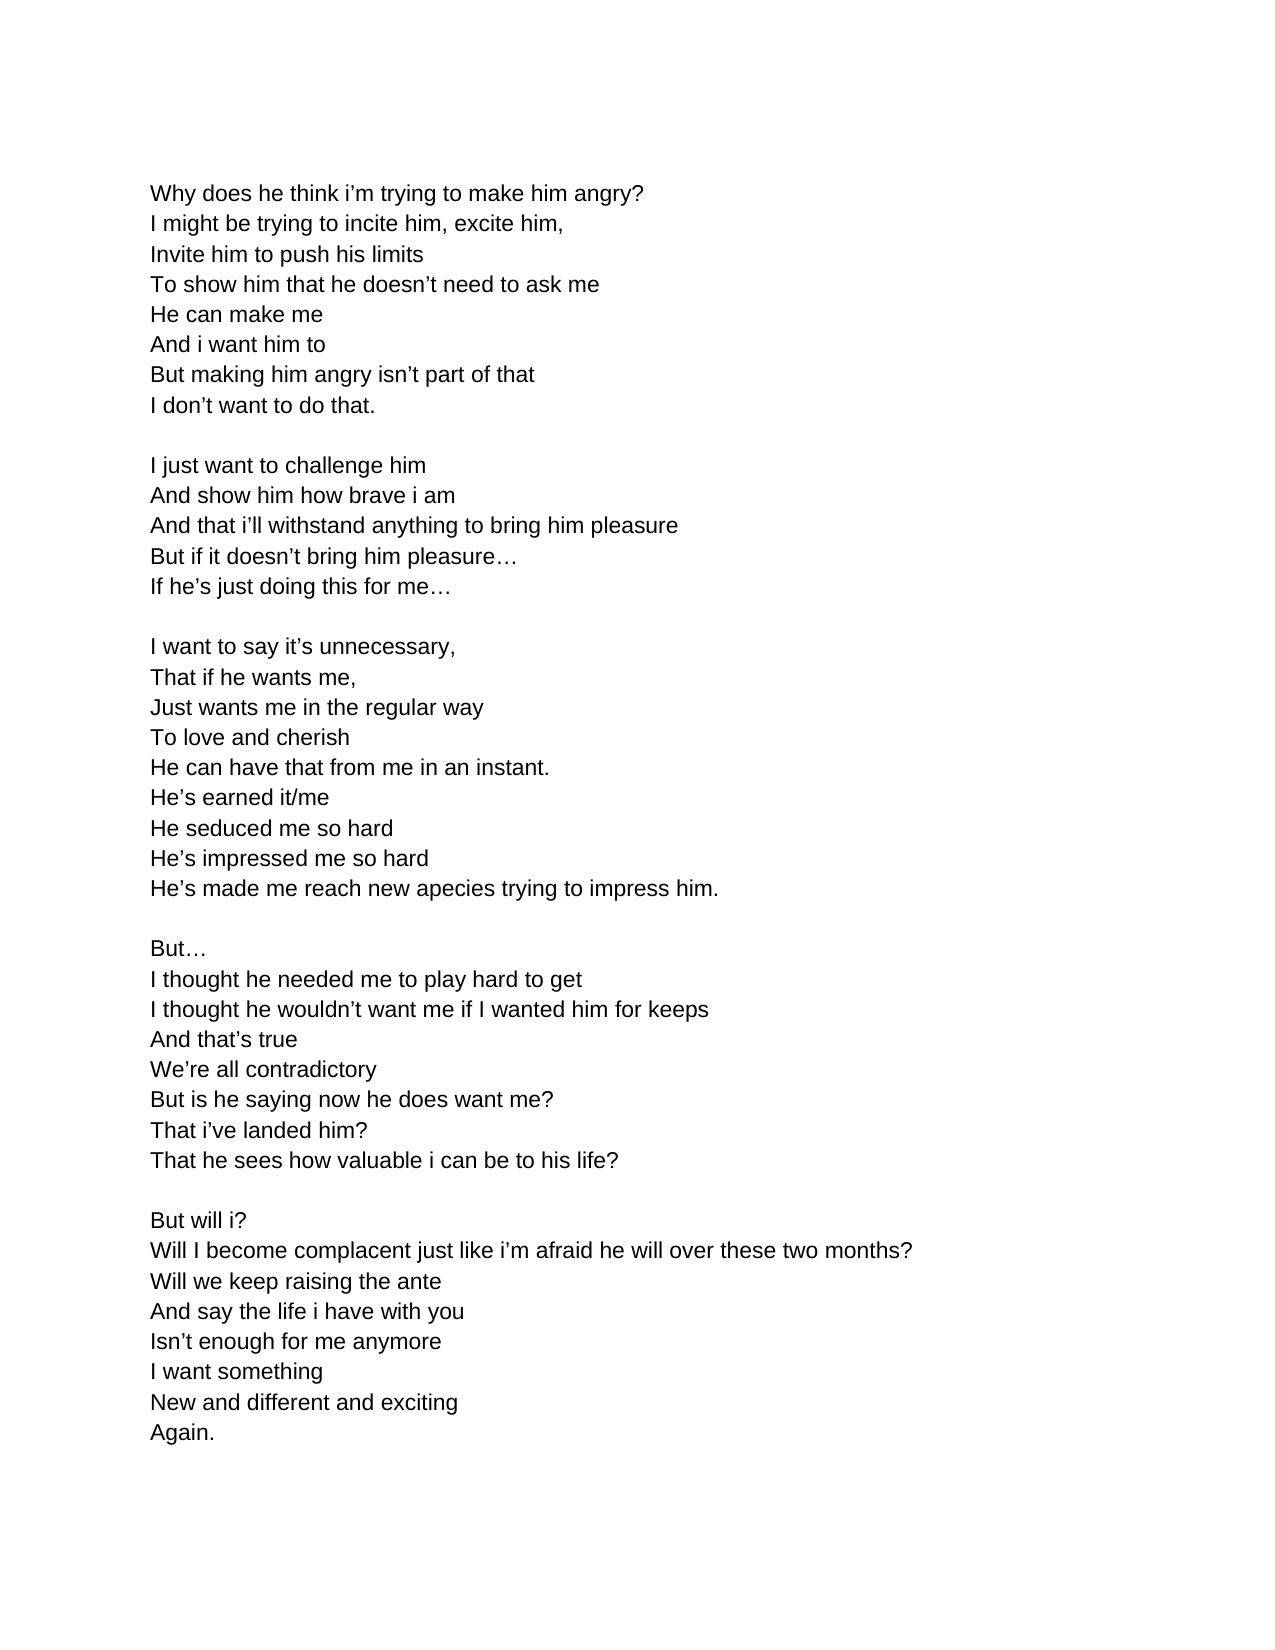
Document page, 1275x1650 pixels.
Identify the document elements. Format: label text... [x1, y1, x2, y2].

text To show him that he doesn’t need to ask me [150, 271, 1125, 297]
text New and different and exciting [150, 1388, 1125, 1415]
text That if he wants me, [150, 663, 1125, 690]
text If he’s just doing this for me… [150, 573, 1125, 599]
text And that’s true [150, 1026, 1125, 1052]
text But… [150, 935, 1125, 962]
text Just wants me in the regular way [150, 694, 1125, 720]
text But if it doesn’t bring him pleasure… [150, 543, 1125, 569]
text But is he saying now he does want me? [150, 1086, 1125, 1113]
text And that i’ll withstand anything to bring him pleasure [150, 512, 1125, 539]
text But will i? [150, 1207, 1125, 1234]
text That he sees how valuable i can be to his life? [150, 1147, 1125, 1173]
text Will we keep raising the ante [150, 1268, 1125, 1294]
text He’s made me reach new apecies trying to impress him. [150, 875, 1125, 901]
text I might be trying to incite him, excite him, [150, 210, 1125, 237]
text He can make me [150, 301, 1125, 327]
text I thought he wouldn’t want me if I wanted him for keeps [150, 996, 1125, 1022]
text I don’t want to do that. [150, 392, 1125, 418]
text I want to say it’s unnecessary, [150, 633, 1125, 660]
text We’re all contradictory [150, 1056, 1125, 1083]
text And i want him to [150, 331, 1125, 358]
text He’s impressed me so hard [150, 845, 1125, 871]
text And say the life i have with you [150, 1298, 1125, 1324]
text That i’ve landed him? [150, 1117, 1125, 1143]
text I want something [150, 1358, 1125, 1385]
text He seduced me so hard [150, 814, 1125, 841]
text I just want to challenge him [150, 452, 1125, 478]
text Will I become complacent just like i’m afraid he will over these two months? [150, 1237, 1125, 1264]
text Again. [150, 1419, 1125, 1445]
text And show him how brave i am [150, 482, 1125, 509]
text I thought he needed me to play hard to get [150, 966, 1125, 992]
text Invite him to push his limits [150, 241, 1125, 267]
text To love and cherish [150, 724, 1125, 750]
text Why does he think i’m trying to make him angry? [150, 180, 1125, 207]
text Isn’t enough for me anymore [150, 1328, 1125, 1354]
text But making him angry isn’t part of that [150, 361, 1125, 388]
text He’s earned it/me [150, 784, 1125, 811]
text He can have that from me in an instant. [150, 754, 1125, 781]
